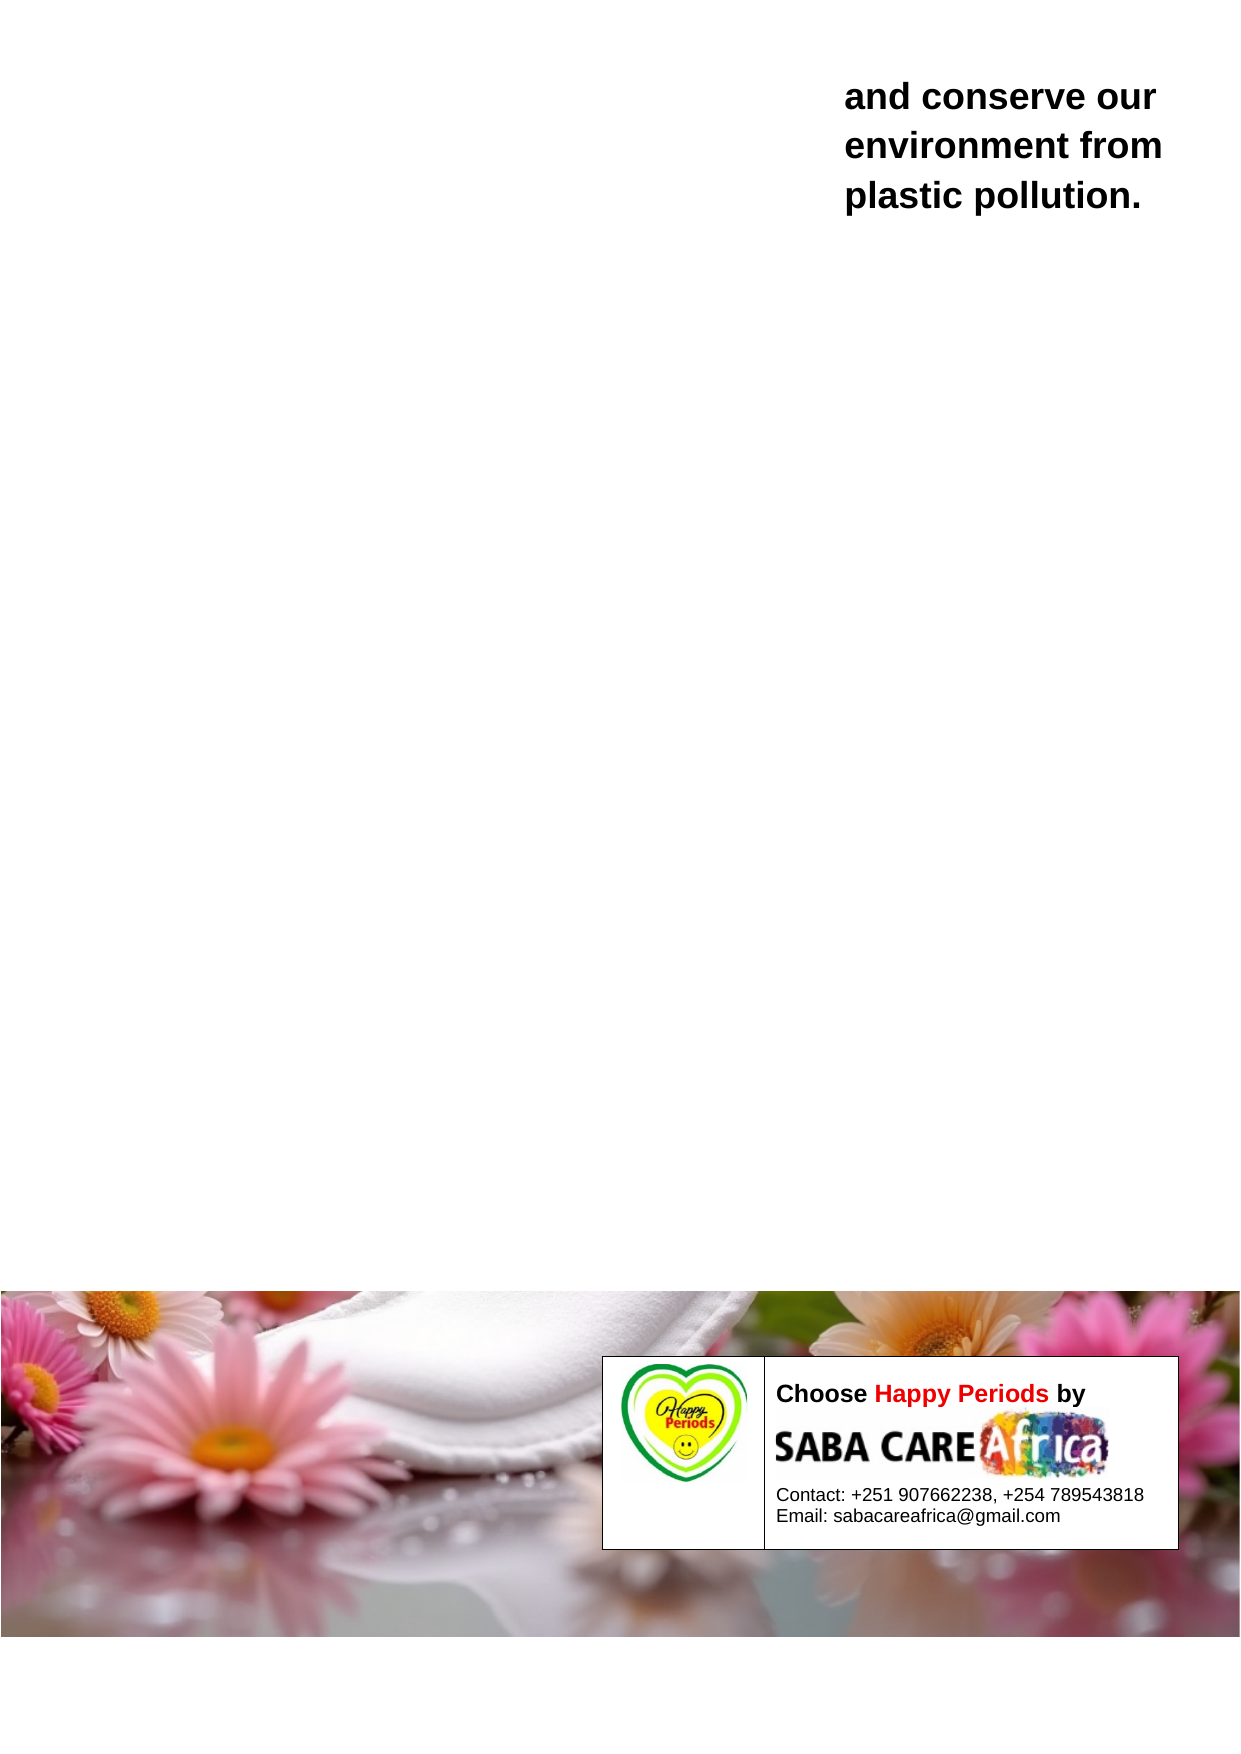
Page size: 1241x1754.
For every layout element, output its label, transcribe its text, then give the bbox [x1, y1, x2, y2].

table_header Choose Happy Periods by Contact: +251 907662238, +254 789543818 Email: sabacareafrica@gmail.com [765, 1357, 1178, 1549]
picture [1, 1291, 1240, 1637]
table_header [603, 1357, 764, 1549]
text and conserve our environment from plastic pollution. [844, 74, 1184, 216]
